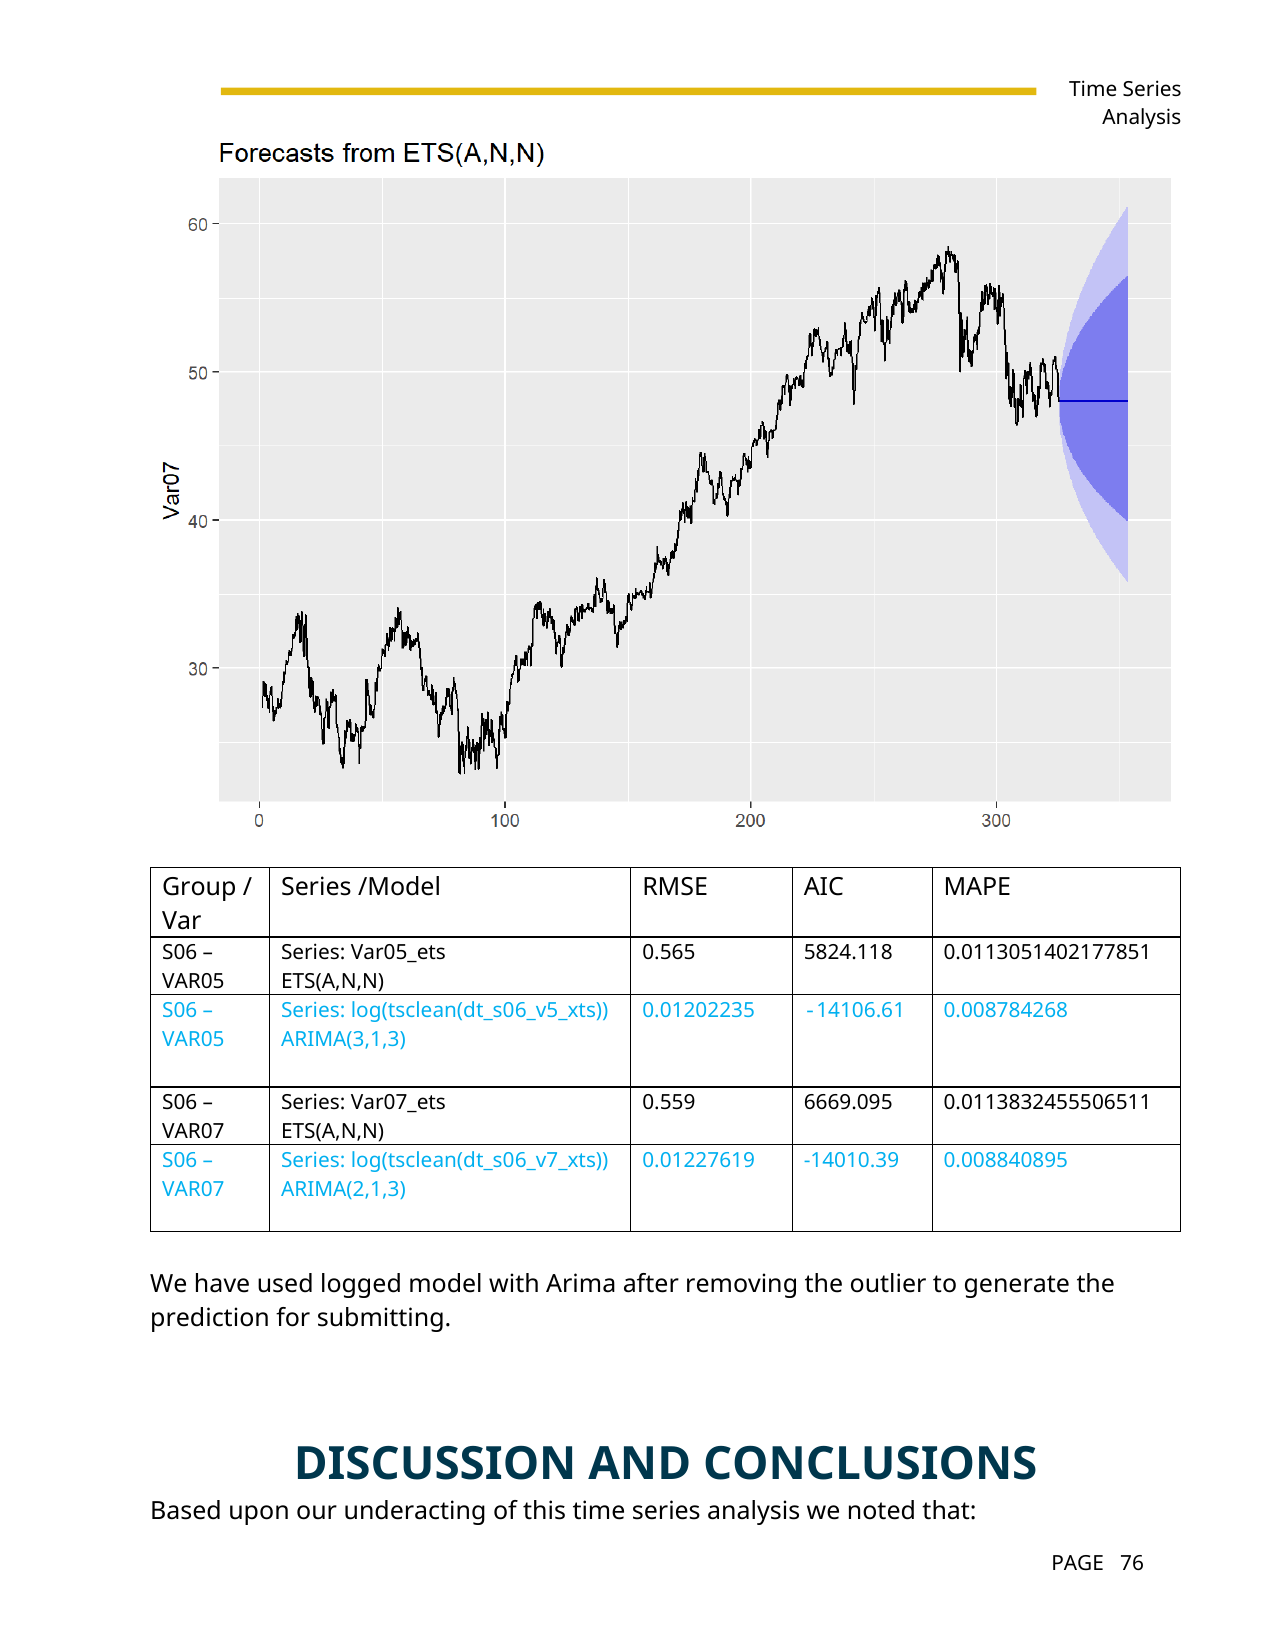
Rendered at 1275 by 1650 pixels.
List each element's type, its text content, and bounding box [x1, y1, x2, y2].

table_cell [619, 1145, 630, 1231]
table_header Series /Model [270, 868, 630, 936]
table_cell -14010.39 [793, 1145, 932, 1231]
table_cell S06 – VAR05 [151, 995, 269, 1086]
table_cell 0.008784268 [933, 995, 1180, 1086]
table_header Group /Var [151, 868, 269, 936]
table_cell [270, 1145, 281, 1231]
table_cell 0.01202235 [631, 995, 792, 1086]
table_cell 5824.118 [793, 938, 932, 994]
table_header AIC [793, 868, 932, 936]
table_cell 0.0113051402177851 [933, 938, 1180, 994]
table_cell Series: log(tsclean(dt_s06_v5_xts)) ARIMA(3,1,3) [270, 995, 630, 1086]
table_header MAPE [933, 868, 1180, 936]
table_cell -14106.61 [793, 995, 932, 1086]
table_cell 6669.095 [793, 1088, 932, 1144]
picture [150, 130, 1182, 868]
subtitle DISCUSSION AND CONCLUSIONS [150, 1430, 1181, 1493]
text We have used logged model with Arima after removing the outlier to generate the prediction for submitting. [150, 1266, 1181, 1334]
table_cell 0.565 [631, 938, 792, 994]
text Based upon our underacting of this time series analysis we noted that: [150, 1493, 1181, 1527]
table_header RMSE [631, 868, 792, 936]
table_cell 0.008840895 [933, 1145, 1180, 1231]
table_cell 0.0113832455506511 [933, 1088, 1180, 1144]
table_cell S06 – VAR07 [151, 1145, 269, 1231]
table_cell 0.01227619 [631, 1145, 792, 1231]
table_cell Series: Var05_ets ETS(A,N,N) [270, 938, 630, 994]
